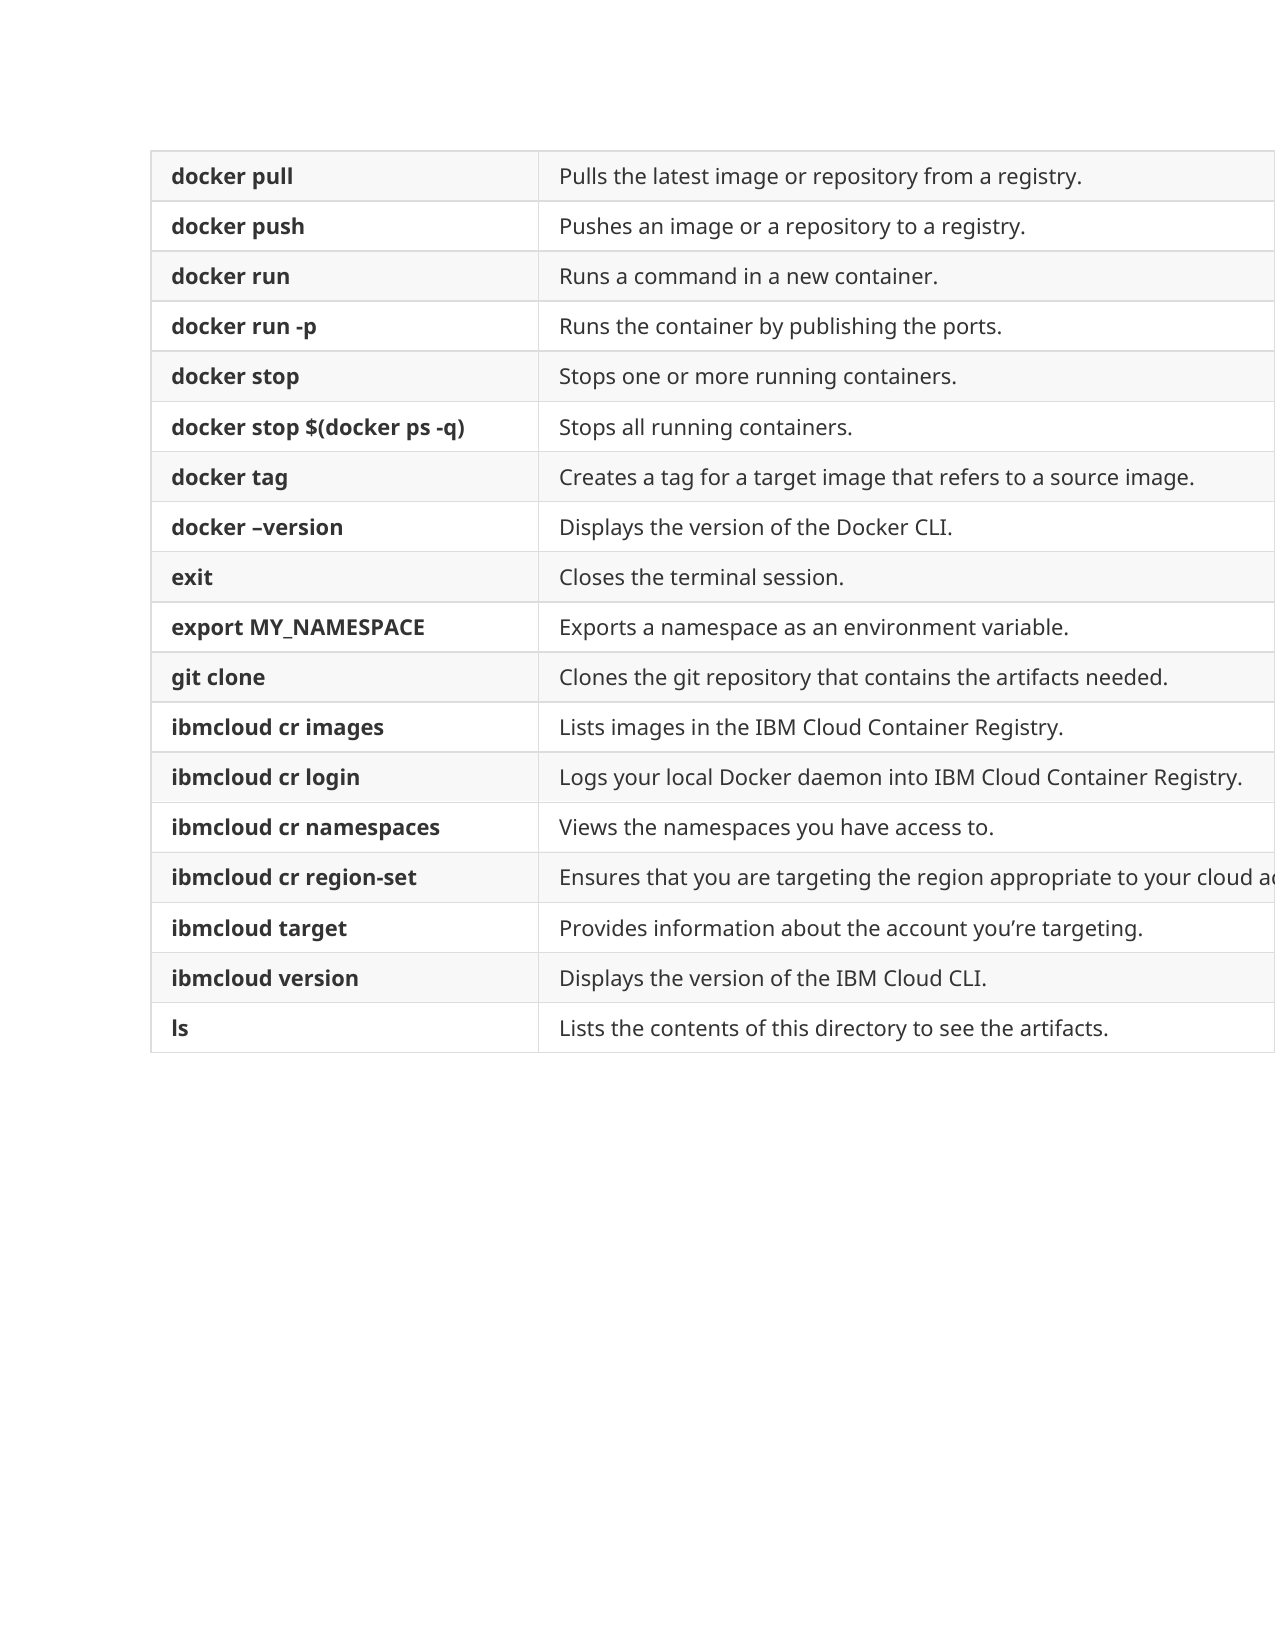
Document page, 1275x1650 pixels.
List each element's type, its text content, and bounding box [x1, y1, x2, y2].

table_cell docker stop $(docker ps -q) [152, 402, 538, 451]
table_cell exit [152, 552, 538, 601]
table_cell Closes the terminal session. [539, 552, 1274, 601]
table_cell Pushes an image or a repository to a registry. [539, 202, 1274, 250]
table_cell Provides information about the account you’re targeting. [539, 903, 1274, 952]
table_cell docker –version [152, 502, 538, 551]
table_cell docker run -p [152, 302, 538, 350]
table_cell Exports a namespace as an environment variable. [539, 603, 1274, 651]
table_cell ibmcloud cr images [152, 703, 538, 751]
table_cell Views the namespaces you have access to. [539, 803, 1274, 851]
table_cell Displays the version of the IBM Cloud CLI. [539, 953, 1274, 1002]
table_cell Runs a command in a new container. [539, 252, 1274, 300]
table_cell docker run [152, 252, 538, 300]
table_cell docker push [152, 202, 538, 250]
table_cell Runs the container by publishing the ports. [539, 302, 1274, 350]
table_cell Displays the version of the Docker CLI. [539, 502, 1274, 551]
table_cell docker pull [152, 152, 538, 200]
table_cell docker tag [152, 452, 538, 501]
table_cell Stops one or more running containers. [539, 352, 1274, 401]
table_cell ibmcloud version [152, 953, 538, 1002]
table_cell Creates a tag for a target image that refers to a source image. [539, 452, 1274, 501]
table_cell ibmcloud cr namespaces [152, 803, 538, 851]
table_cell Ensures that you are targeting the region appropriate to your cloud account. [539, 853, 1274, 902]
table_cell Lists the contents of this directory to see the artifacts. [539, 1003, 1274, 1052]
table_cell git clone [152, 653, 538, 701]
table_cell export MY_NAMESPACE [152, 603, 538, 651]
table_cell Pulls the latest image or repository from a registry. [539, 152, 1274, 200]
table_cell Lists images in the IBM Cloud Container Registry. [539, 703, 1274, 751]
table_cell docker stop [152, 352, 538, 401]
table_cell ibmcloud cr login [152, 753, 538, 801]
table_cell ibmcloud target [152, 903, 538, 952]
table_cell Clones the git repository that contains the artifacts needed. [539, 653, 1274, 701]
table_cell ls [152, 1003, 538, 1052]
table_cell Logs your local Docker daemon into IBM Cloud Container Registry. [539, 753, 1274, 801]
table_cell Stops all running containers. [539, 402, 1274, 451]
table_cell ibmcloud cr region-set [152, 853, 538, 902]
